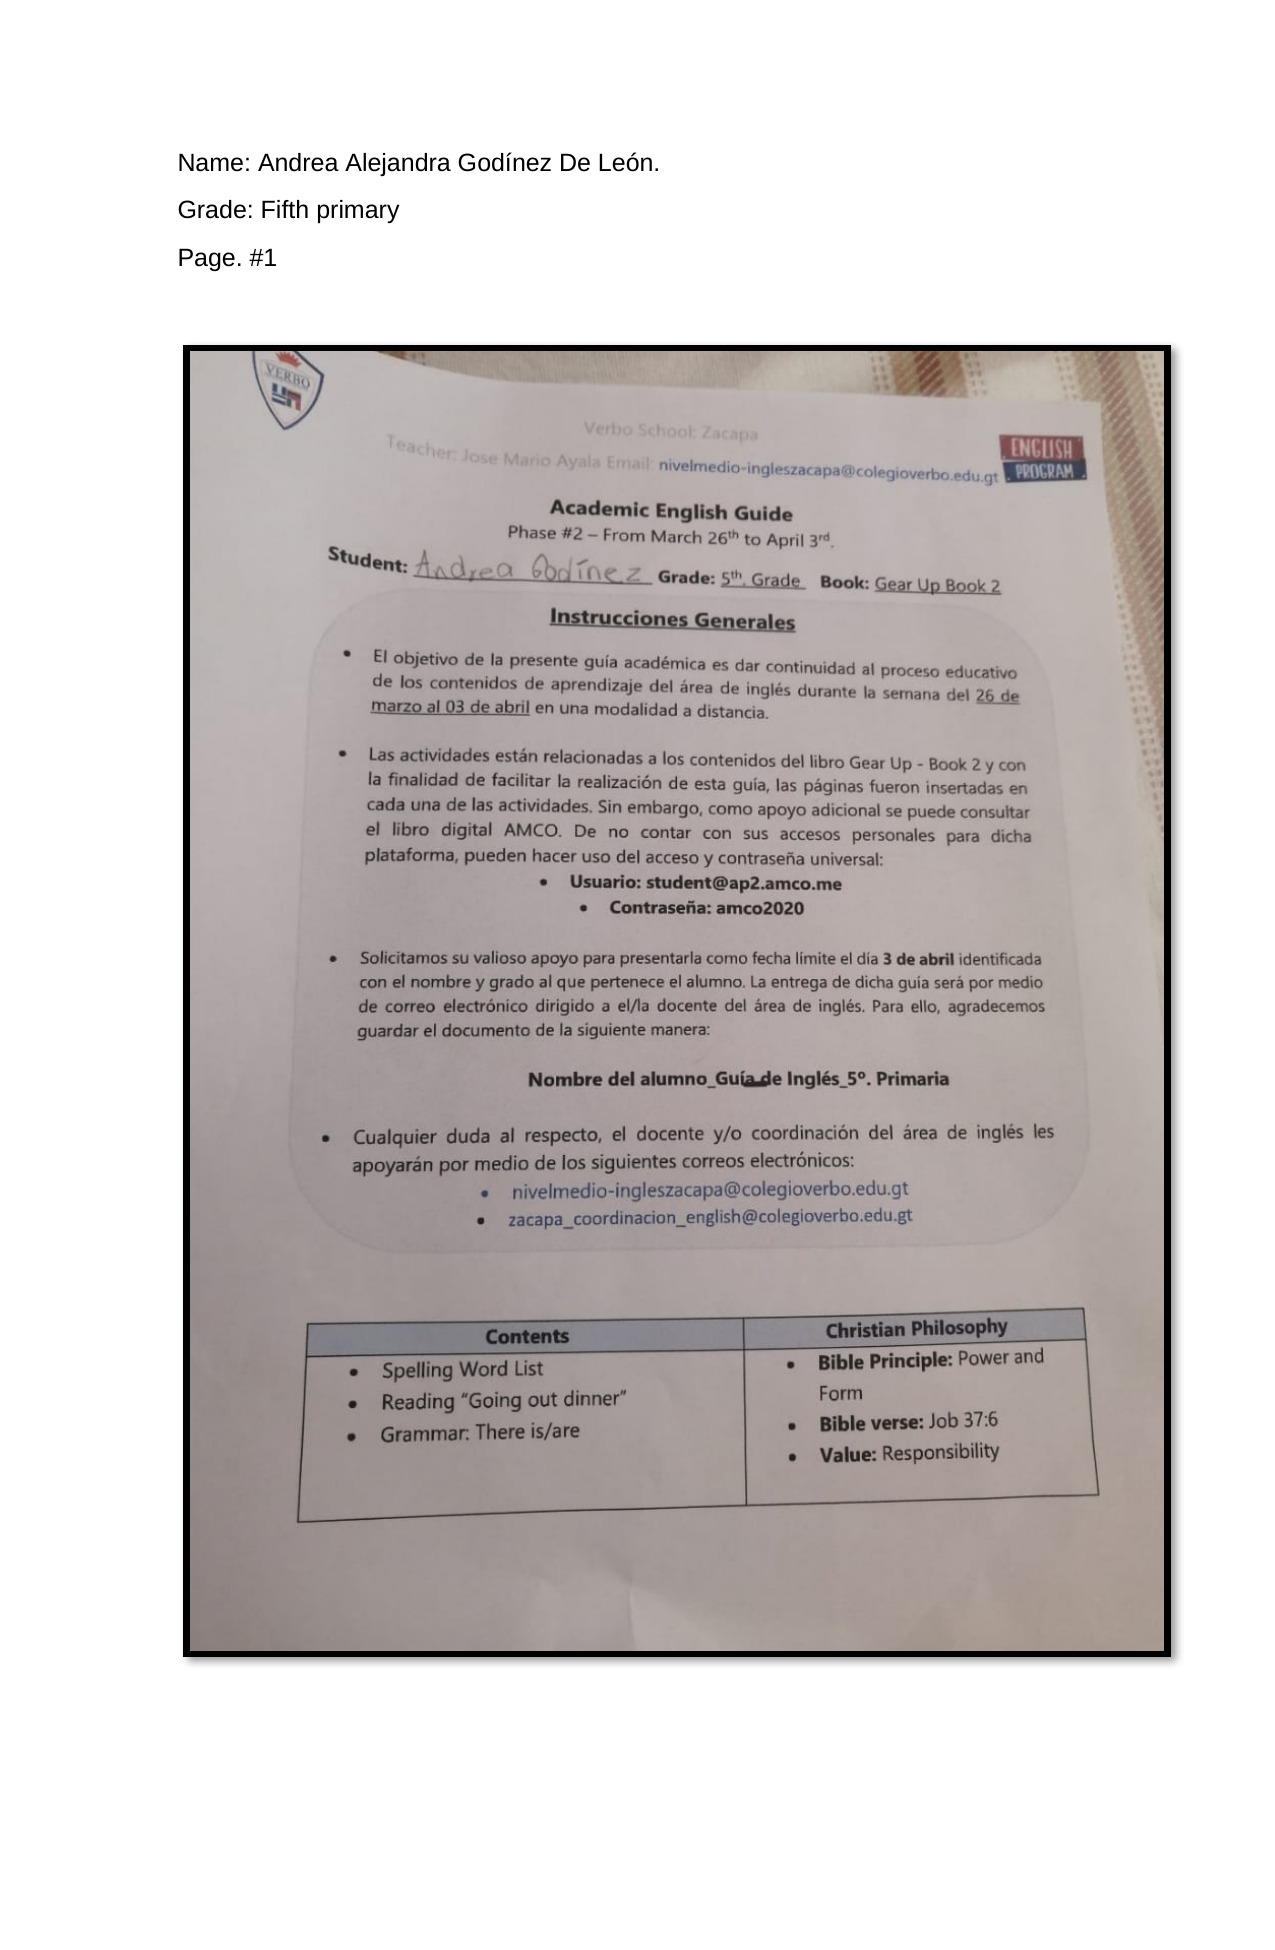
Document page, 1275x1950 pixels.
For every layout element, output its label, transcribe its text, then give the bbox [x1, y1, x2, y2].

text Page. #1 [177, 243, 1098, 272]
text Name: Andrea Alejandra Godínez De León. [177, 148, 1098, 176]
text Grade: Fifth primary [177, 195, 1098, 224]
picture [190, 351, 1164, 1651]
